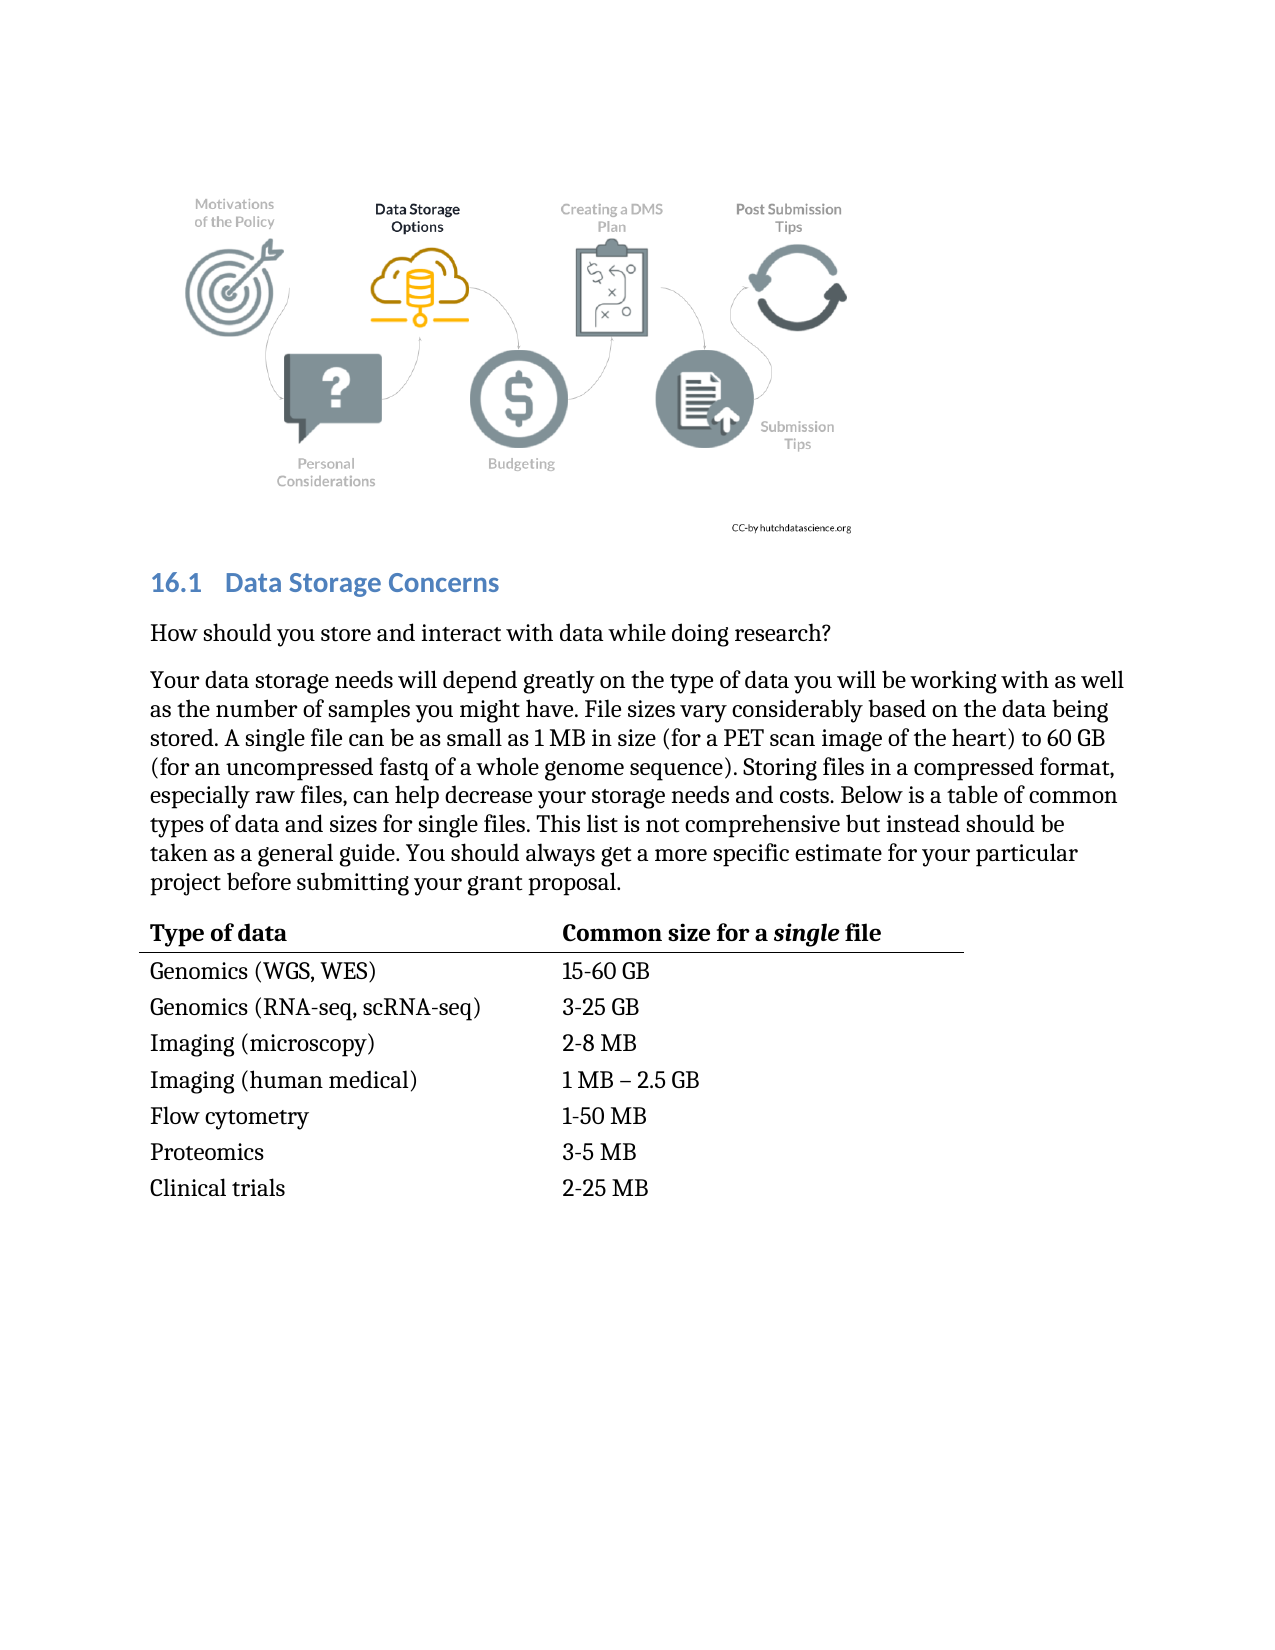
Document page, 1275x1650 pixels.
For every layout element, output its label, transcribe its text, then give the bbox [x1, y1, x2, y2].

table_cell 2-8 MB [551, 1026, 964, 1062]
subtitle 16.1 Data Storage Concerns [150, 564, 1125, 600]
table_cell 1 MB – 2.5 GB [551, 1062, 964, 1098]
table_cell Proteomics [139, 1134, 551, 1171]
table_header Type of data [139, 915, 551, 951]
table_header Common size for a single file [551, 915, 964, 951]
table_cell Imaging (human medical) [139, 1062, 551, 1098]
table_cell 1-50 MB [551, 1098, 964, 1134]
table_cell 2-25 MB [551, 1171, 964, 1207]
table_cell Clinical trials [139, 1171, 551, 1207]
table_cell Flow cytometry [139, 1098, 551, 1134]
table_cell 15-60 GB [551, 953, 964, 989]
picture [168, 150, 869, 544]
table_cell Genomics (RNA-seq, scRNA-seq) [139, 989, 551, 1026]
table_cell 3-25 GB [551, 989, 964, 1026]
table_cell Imaging (microscopy) [139, 1026, 551, 1062]
text How should you store and interact with data while doing research? [150, 619, 1125, 648]
text Your data storage needs will depend greatly on the type of data you will be working with as well as the number of samples you might have. File sizes vary considerably based on the data being stored. A single file can be as small as 1 MB in size (for a PET scan image of the heart) to 60 GB (for an uncompressed fastq of a whole genome sequence). Storing files in a compressed format, especially raw files, can help decrease your storage needs and costs. Below is a table of common types of data and sizes for single files. This list is not comprehensive but instead should be taken as a general guide. You should always get a more specific estimate for your particular project before submitting your grant proposal. [150, 666, 1125, 896]
table_cell Genomics (WGS, WES) [139, 953, 551, 989]
table_cell 3-5 MB [551, 1134, 964, 1171]
